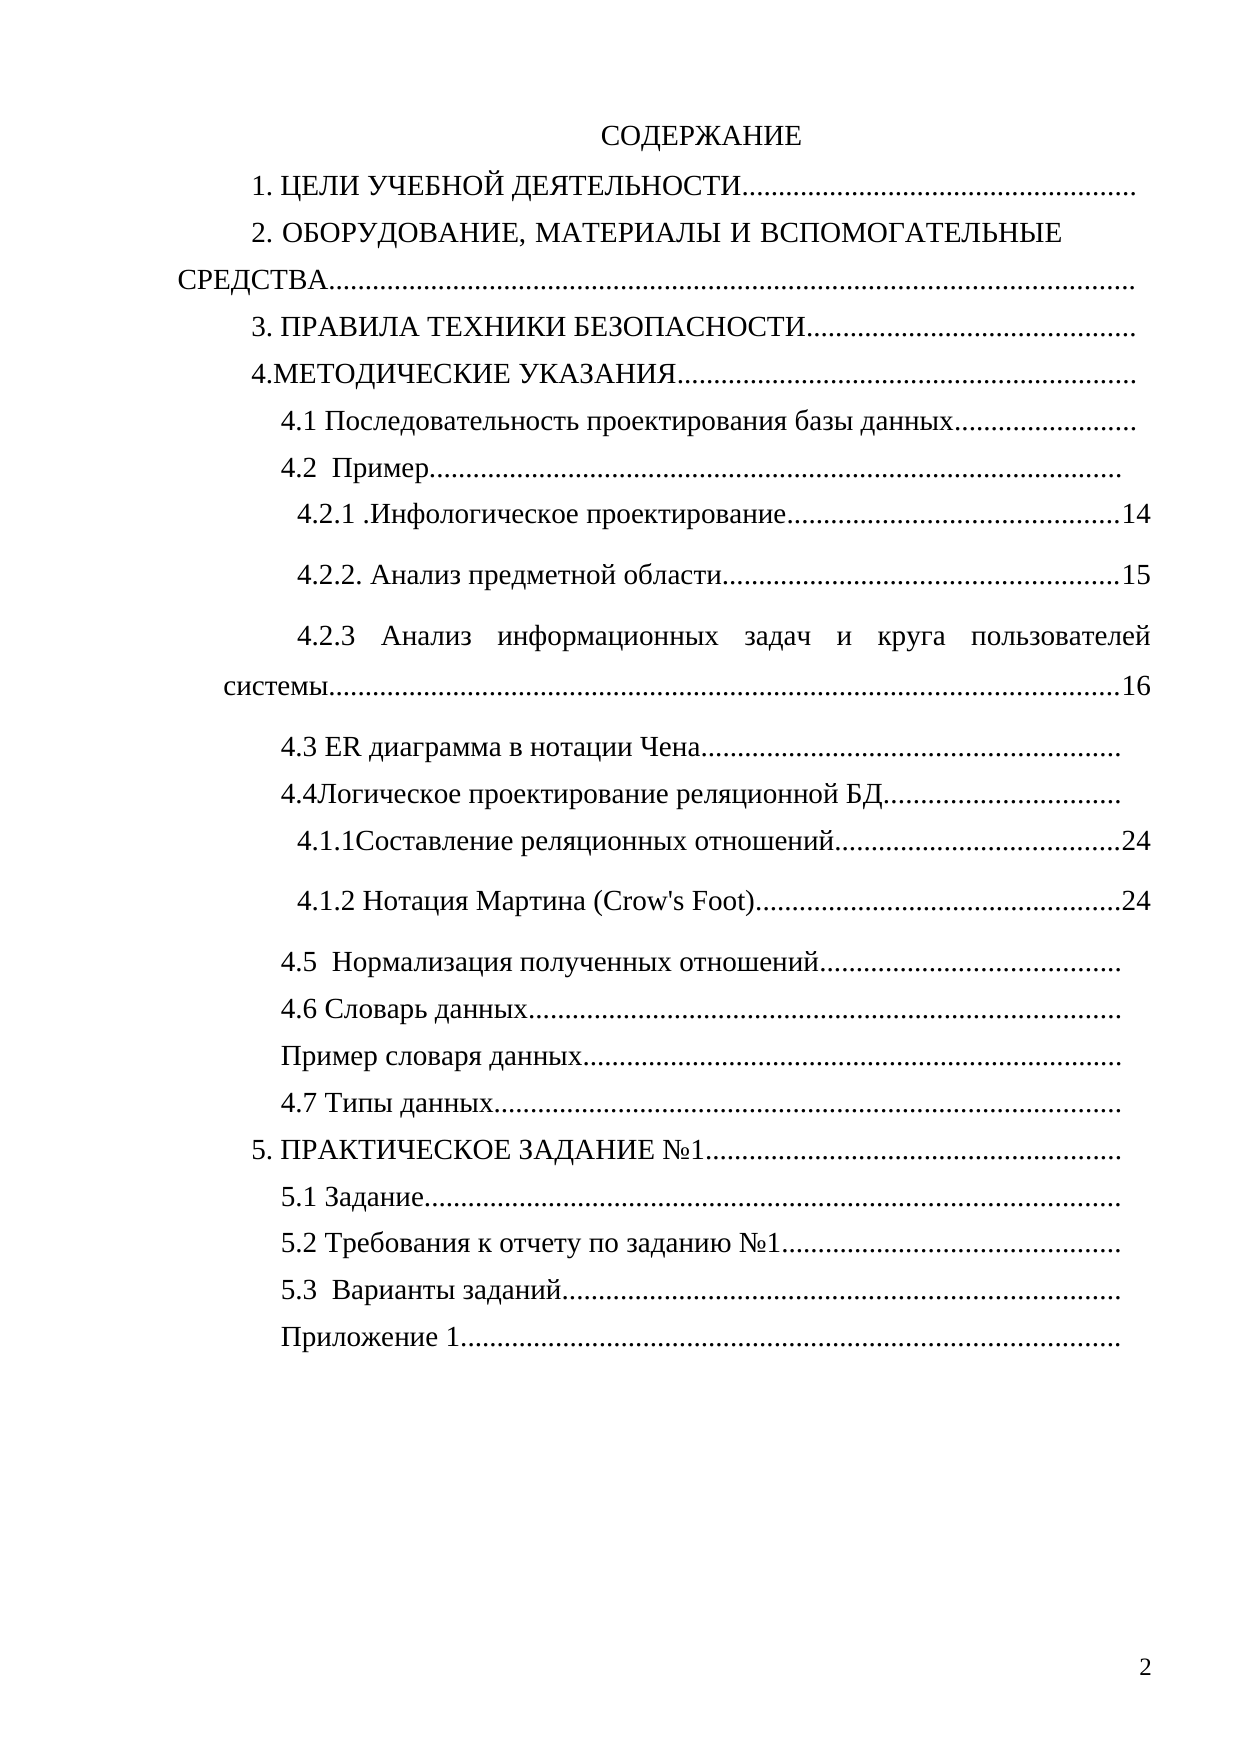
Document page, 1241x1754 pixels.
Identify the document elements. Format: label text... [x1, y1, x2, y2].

text 4.Методические указания 7 [177, 356, 1063, 389]
text Содержание [177, 118, 1152, 152]
text 4.2.2. Анализ предметной области 15 [223, 557, 1152, 591]
text 4.1 Последовательность проектирования базы данных 7 [207, 403, 1063, 436]
text 5.2 Требования к отчету по заданию №1 39 [207, 1226, 1063, 1259]
text 5. Практическое задание №1 38 [177, 1132, 1063, 1165]
text 4.2 Пример 14 [207, 450, 1063, 483]
text 4.2.1 .Инфологическое проектирование 14 [223, 497, 1152, 530]
text 5.1 Задание 38 [207, 1179, 1063, 1212]
text 4.5 Нормализация полученных отношений 32 [207, 944, 1063, 978]
text 4.3 ER диаграмма в нотации Чена 21 [207, 729, 1063, 763]
text 4.1.2 Нотация Мартина (Crow's Foot) 24 [223, 883, 1152, 917]
text Пример словаря данных 35 [207, 1038, 1063, 1072]
text 5.3 Варианты заданий 39 [207, 1272, 1063, 1306]
text 3. Правила техники безопасности 5 [177, 309, 1063, 343]
text 4.4Логическое проектирование реляционной БД 24 [207, 776, 1063, 809]
text 4.7 Типы данных 35 [207, 1085, 1063, 1118]
text Приложение 1 63 [207, 1319, 1063, 1353]
text 4.6 Словарь данных 35 [207, 991, 1063, 1025]
text 4.1.1Составление реляционных отношений 24 [223, 823, 1152, 856]
text 4.2.3 Анализ информационных задач и круга пользователей системы 16 [223, 618, 1152, 702]
text 2. Оборудование, материалы и вспомогательные средства 4 [177, 215, 1063, 296]
text 1. Цели учебной деятельности 3 [177, 168, 1063, 202]
